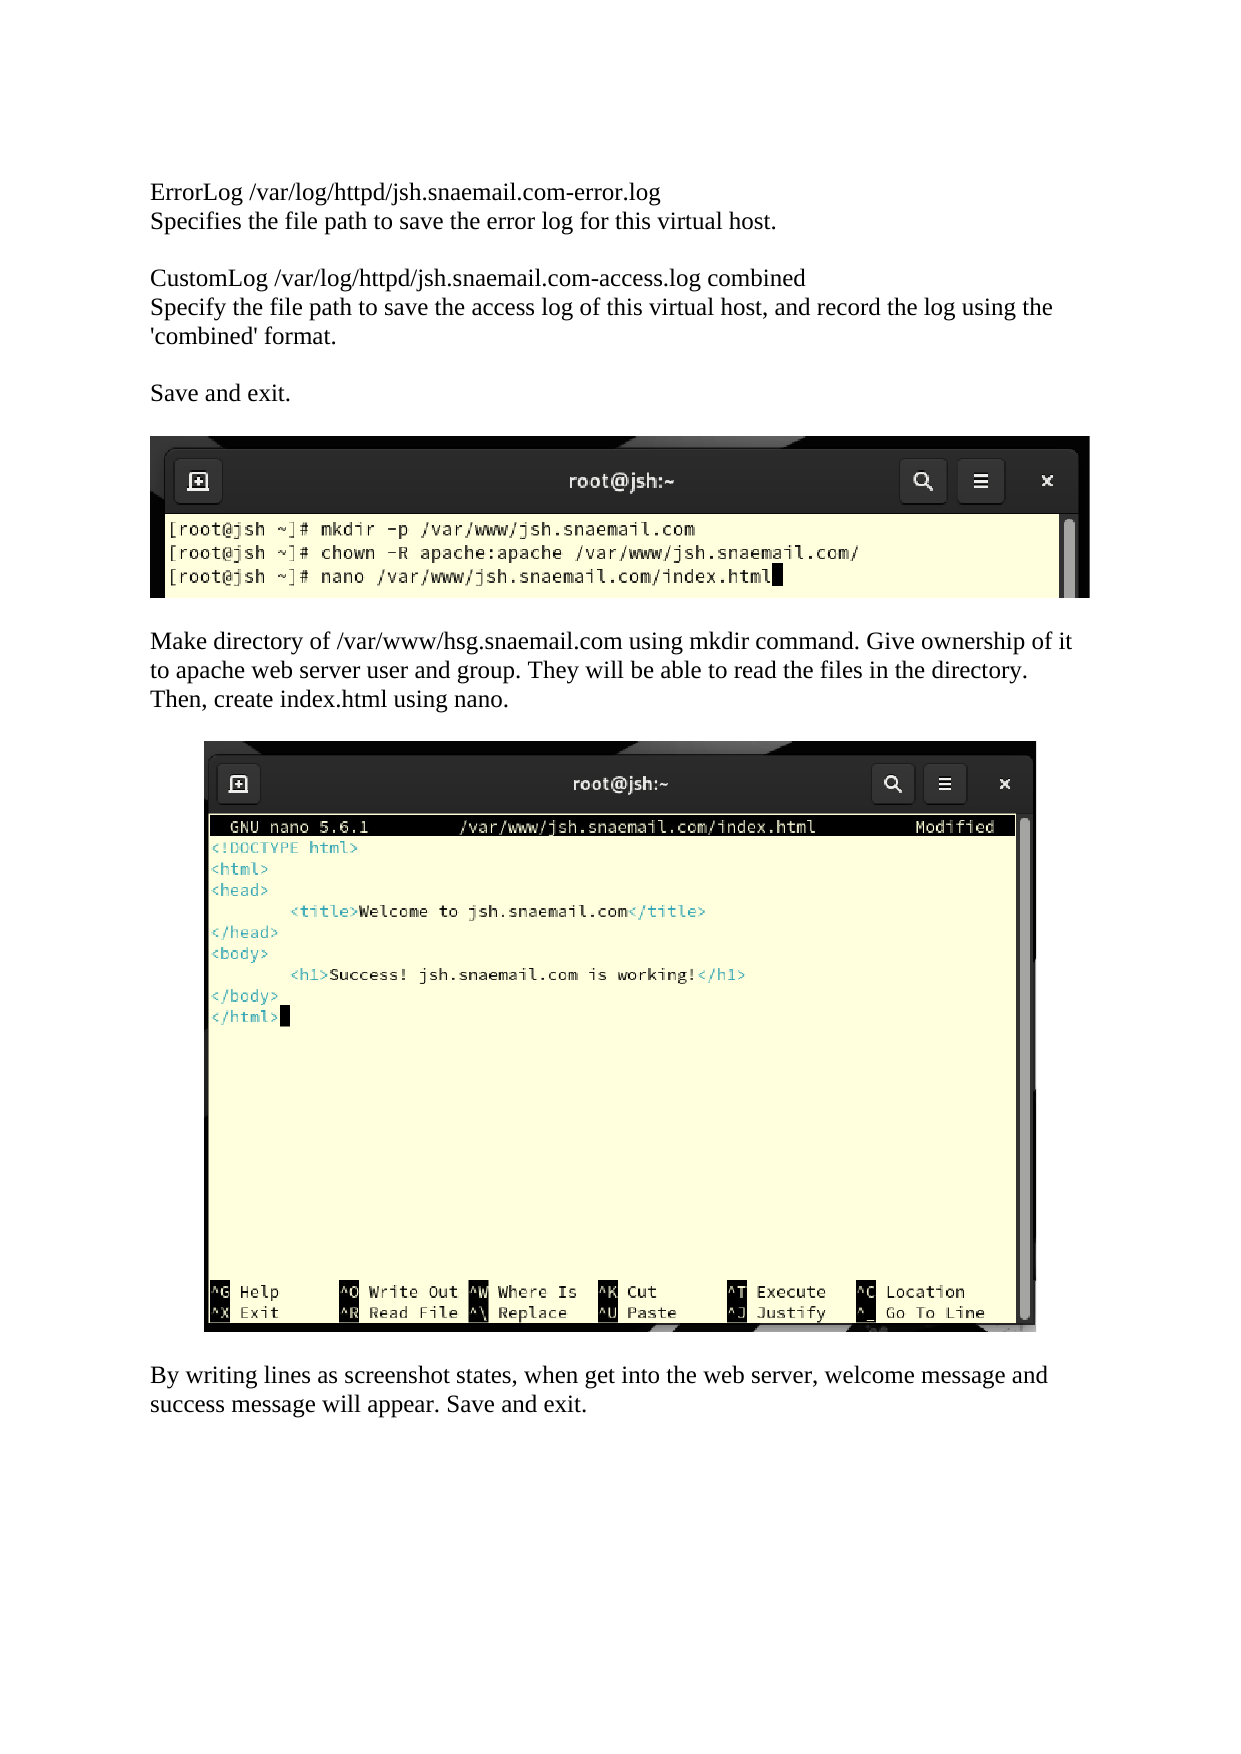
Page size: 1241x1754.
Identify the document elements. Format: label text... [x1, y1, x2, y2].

text ErrorLog /var/log/httpd/jsh.snaemail.com-error.log [150, 177, 1090, 206]
text Make directory of /var/www/hsg.snaemail.com using mkdir command. Give ownership of it to apache web server user and group. They will be able to read the files in the directory. Then, create index.html using nano. [150, 626, 1090, 712]
picture [204, 741, 1037, 1332]
text Specify the file path to save the access log of this virtual host, and record the log using the 'combined' format. [150, 292, 1090, 350]
picture [150, 436, 1090, 598]
text CustomLog /var/log/httpd/jsh.snaemail.com-access.log combined [150, 263, 1090, 292]
text Specifies the file path to save the error log for this virtual host. [150, 206, 1090, 235]
text By writing lines as screenshot states, when get into the web server, welcome message and success message will appear. Save and exit. [150, 1360, 1090, 1418]
text Save and exit. [150, 378, 1090, 407]
